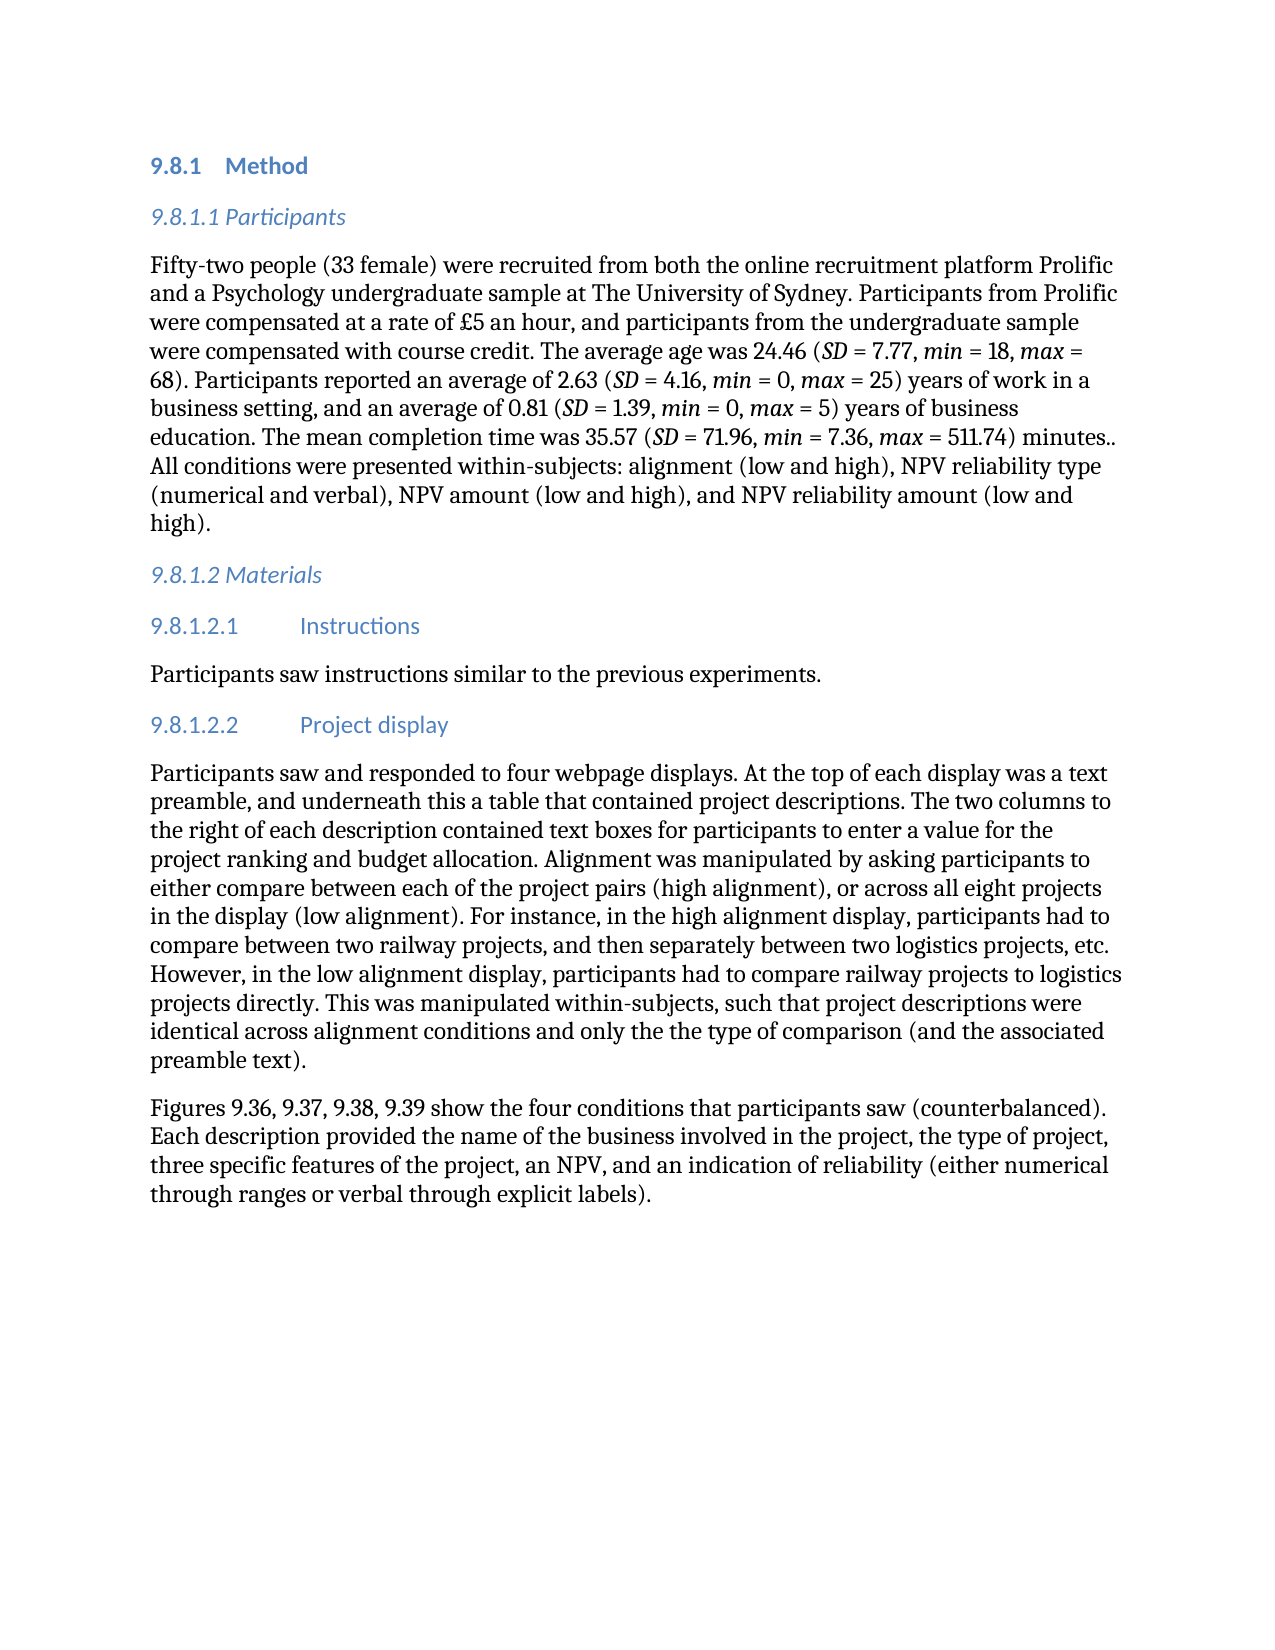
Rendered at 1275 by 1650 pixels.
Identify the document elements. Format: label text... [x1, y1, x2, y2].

text Fifty-two people (33 female) were recruited from both the online recruitment platform Prolific and a Psychology undergraduate sample at The University of Sydney. Participants from Prolific were compensated at a rate of £5 an hour, and participants from the undergraduate sample were compensated with course credit. The average age was 24.46 (SD = 7.77, min = 18, max = 68). Participants reported an average of 2.63 (SD = 4.16, min = 0, max = 25) years of work in a business setting, and an average of 0.81 (SD = 1.39, min = 0, max = 5) years of business education. The mean completion time was 35.57 (SD = 71.96, min = 7.36, max = 511.74) minutes.. All conditions were presented within-subjects: alignment (low and high), NPV reliability type (numerical and verbal), NPV amount (low and high), and NPV reliability amount (low and high). [150, 251, 1125, 538]
subtitle 9.8.1.2.2 Project display [150, 709, 1125, 740]
subtitle 9.8.1.1 Participants [150, 201, 1125, 232]
text Participants saw and responded to four webpage displays. At the top of each display was a text preamble, and underneath this a table that contained project descriptions. The two columns to the right of each description contained text boxes for participants to enter a value for the project ranking and budget allocation. Alignment was manipulated by asking participants to either compare between each of the project pairs (high alignment), or across all eight projects in the display (low alignment). For instance, in the high alignment display, participants had to compare between two railway projects, and then separately between two logistics projects, etc. However, in the low alignment display, participants had to compare railway projects to logistics projects directly. This was manipulated within-subjects, such that project descriptions were identical across alignment conditions and only the the type of comparison (and the associated preamble text). [150, 758, 1125, 1075]
text Figures 9.36, 9.37, 9.38, 9.39 show the four conditions that participants saw (counterbalanced). Each description provided the name of the business involved in the project, the type of project, three specific features of the project, an NPV, and an indication of reliability (either numerical through ranges or verbal through explicit labels). [150, 1093, 1125, 1208]
subtitle 9.8.1.2.1 Instructions [150, 610, 1125, 641]
subtitle 9.8.1 Method [150, 150, 1125, 181]
subtitle 9.8.1.2 Materials [150, 559, 1125, 589]
text Participants saw instructions similar to the previous experiments. [150, 659, 1125, 688]
